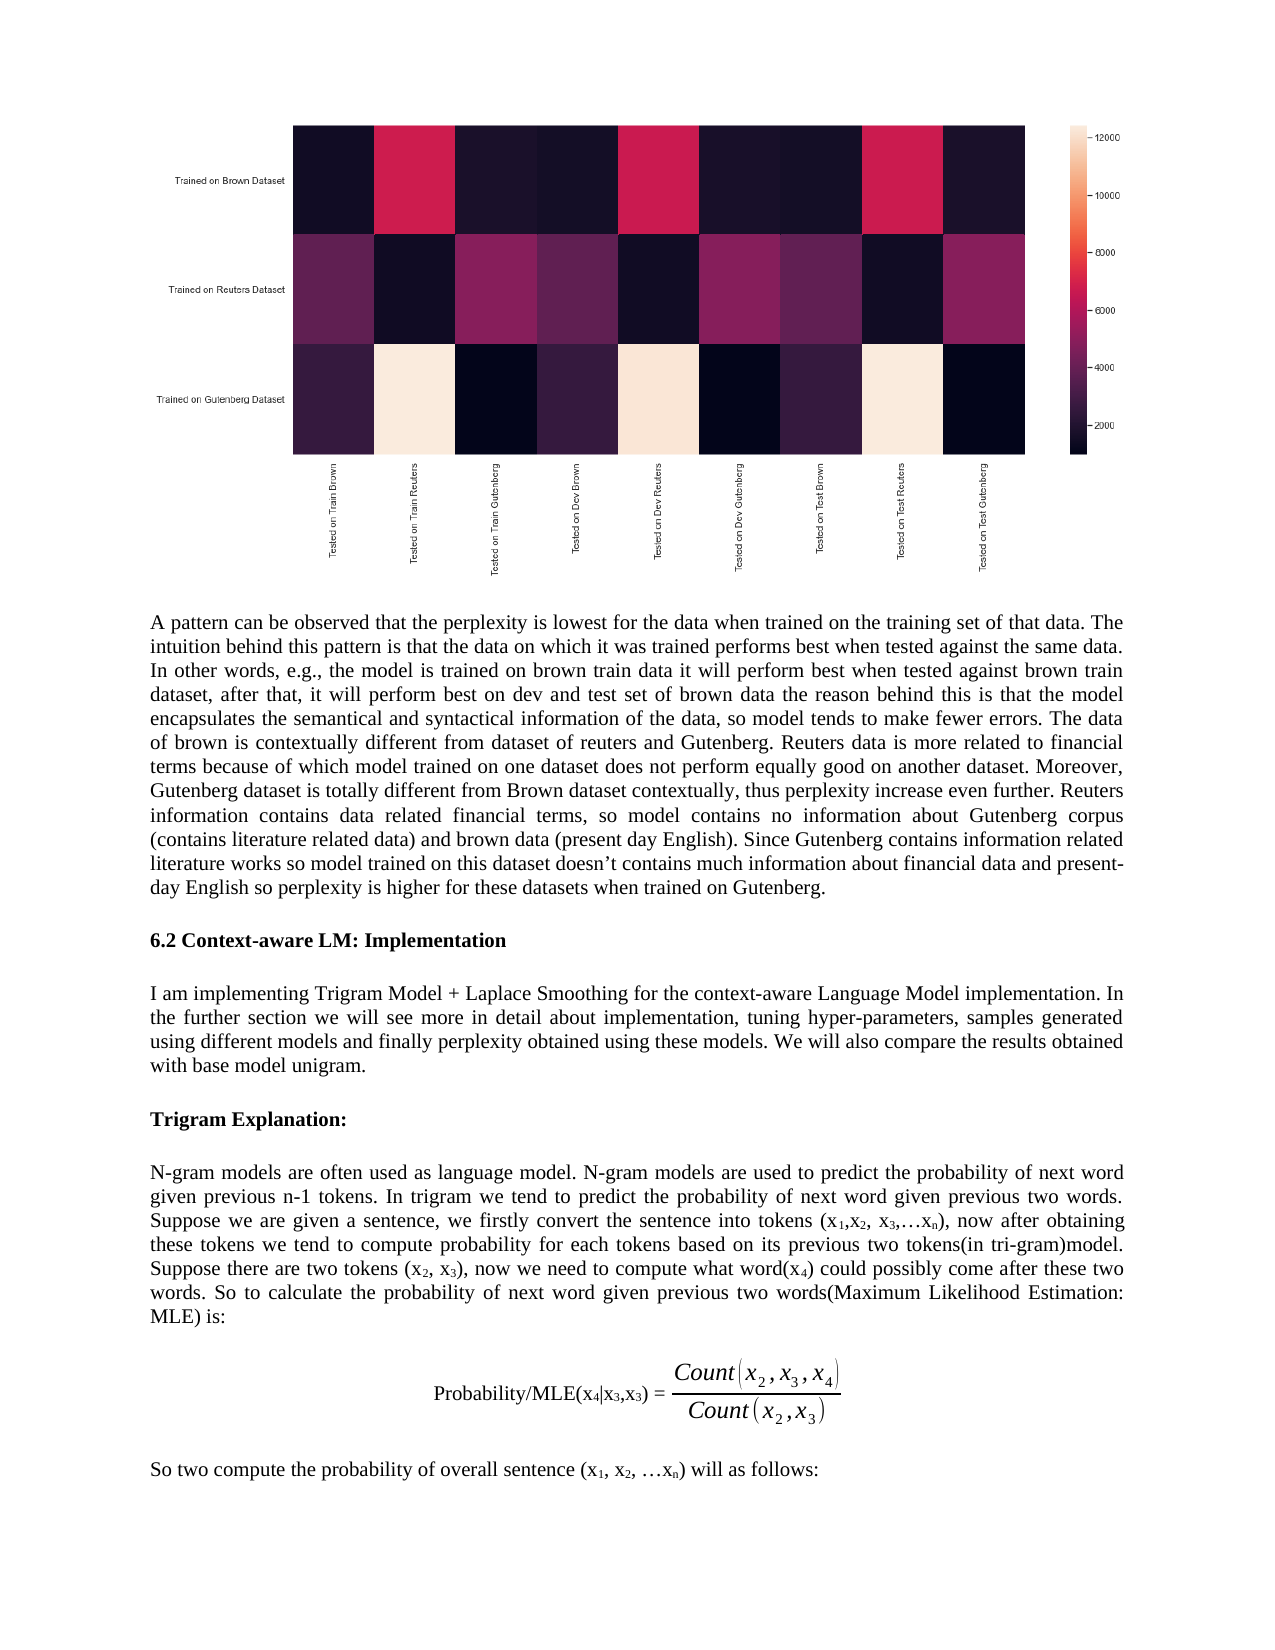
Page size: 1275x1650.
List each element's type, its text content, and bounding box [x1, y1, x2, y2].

text A pattern can be observed that the perplexity is lowest for the data when trained on the training set of that data. The intuition behind this pattern is that the data on which it was trained performs best when tested against the same data. In other words, e.g., the model is trained on brown train data it will perform best when tested against brown train dataset, after that, it will perform best on dev and test set of brown data the reason behind this is that the model encapsulates the semantical and syntactical information of the data, so model tends to make fewer errors. The data of brown is contextually different from dataset of reuters and Gutenberg. Reuters data is more related to financial terms because of which model trained on one dataset does not perform equally good on another dataset. Moreover, Gutenberg dataset is totally different from Brown dataset contextually, thus perplexity increase even further. Reuters information contains data related financial terms, so model contains no information about Gutenberg corpus (contains literature related data) and brown data (present day English). Since Gutenberg contains information related literature works so model trained on this dataset doesn’t contains much information about financial data and present-day English so perplexity is higher for these datasets when trained on Gutenberg. [150, 610, 1125, 899]
text N-gram models are often used as language model. N-gram models are used to predict the probability of next word given previous n-1 tokens. In trigram we tend to predict the probability of next word given previous two words. Suppose we are given a sentence, we firstly convert the sentence into tokens (x1,x2, x3,…xn), now after obtaining these tokens we tend to compute probability for each tokens based on its previous two tokens(in tri-gram)model. Suppose there are two tokens (x2, x3), now we need to compute what word(x4) could possibly come after these two words. So to calculate the probability of next word given previous two words(Maximum Likelihood Estimation: MLE) is: [150, 1160, 1125, 1328]
text I am implementing Trigram Model + Laplace Smoothing for the context-aware Language Model implementation. In the further section we will see more in detail about implementation, tuning hyper-parameters, samples generated using different models and finally perplexity obtained using these models. We will also compare the results obtained with base model unigram. [150, 981, 1125, 1077]
text Trigram Explanation: [150, 1107, 1125, 1131]
text Probability/MLE(x4|x3,x3) = [150, 1357, 1125, 1428]
text So two compute the probability of overall sentence (x1, x2, …xn) will as follows: [150, 1457, 1125, 1481]
picture [150, 120, 1125, 581]
text 6.2 Context-aware LM: Implementation [150, 928, 1125, 952]
